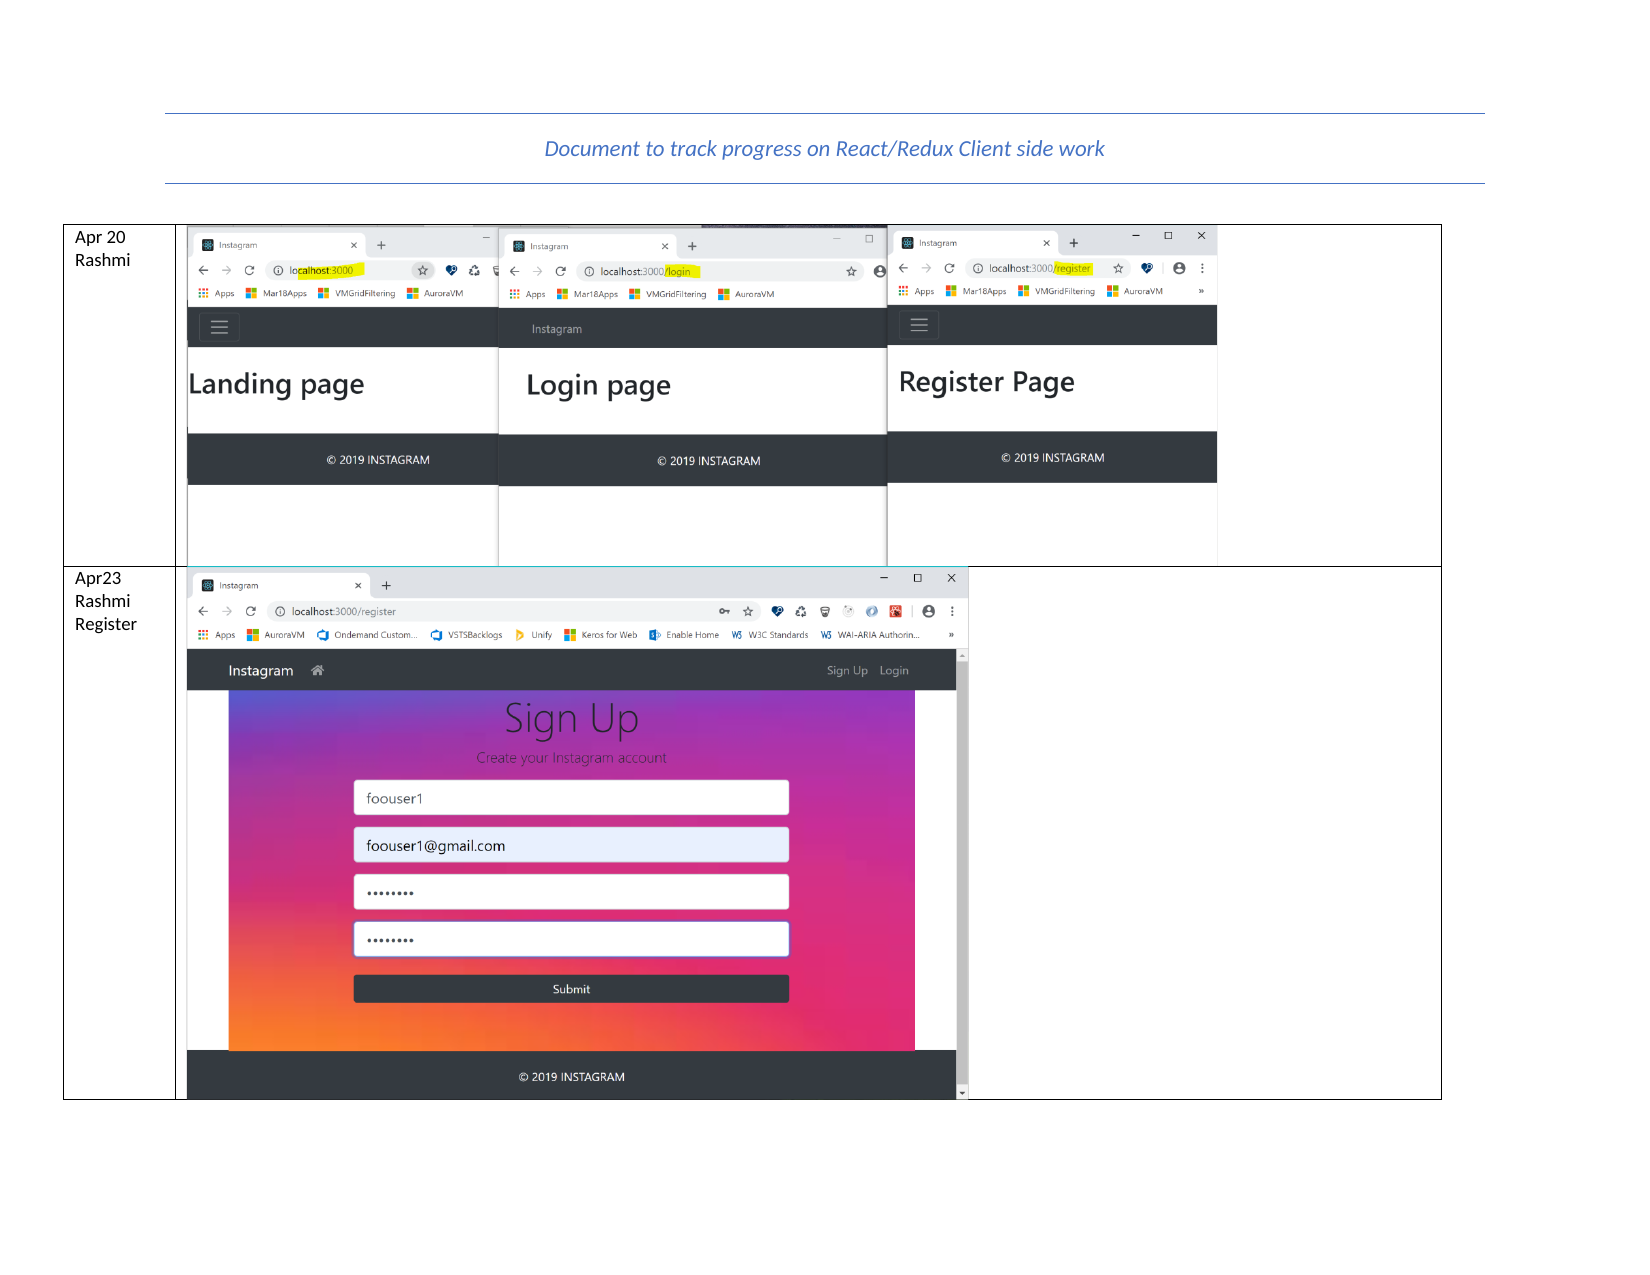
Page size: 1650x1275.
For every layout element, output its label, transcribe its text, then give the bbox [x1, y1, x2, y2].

table_cell [969, 567, 1441, 1099]
picture [186, 225, 1218, 1100]
table_cell Apr23 Rashmi Register [64, 567, 175, 1099]
table_header [176, 225, 186, 566]
table_header Apr 20 Rashmi [64, 225, 175, 566]
table_header [1218, 225, 1441, 566]
text Document to track progress on React/Redux Client side work [165, 114, 1485, 183]
table_cell [176, 567, 186, 1099]
